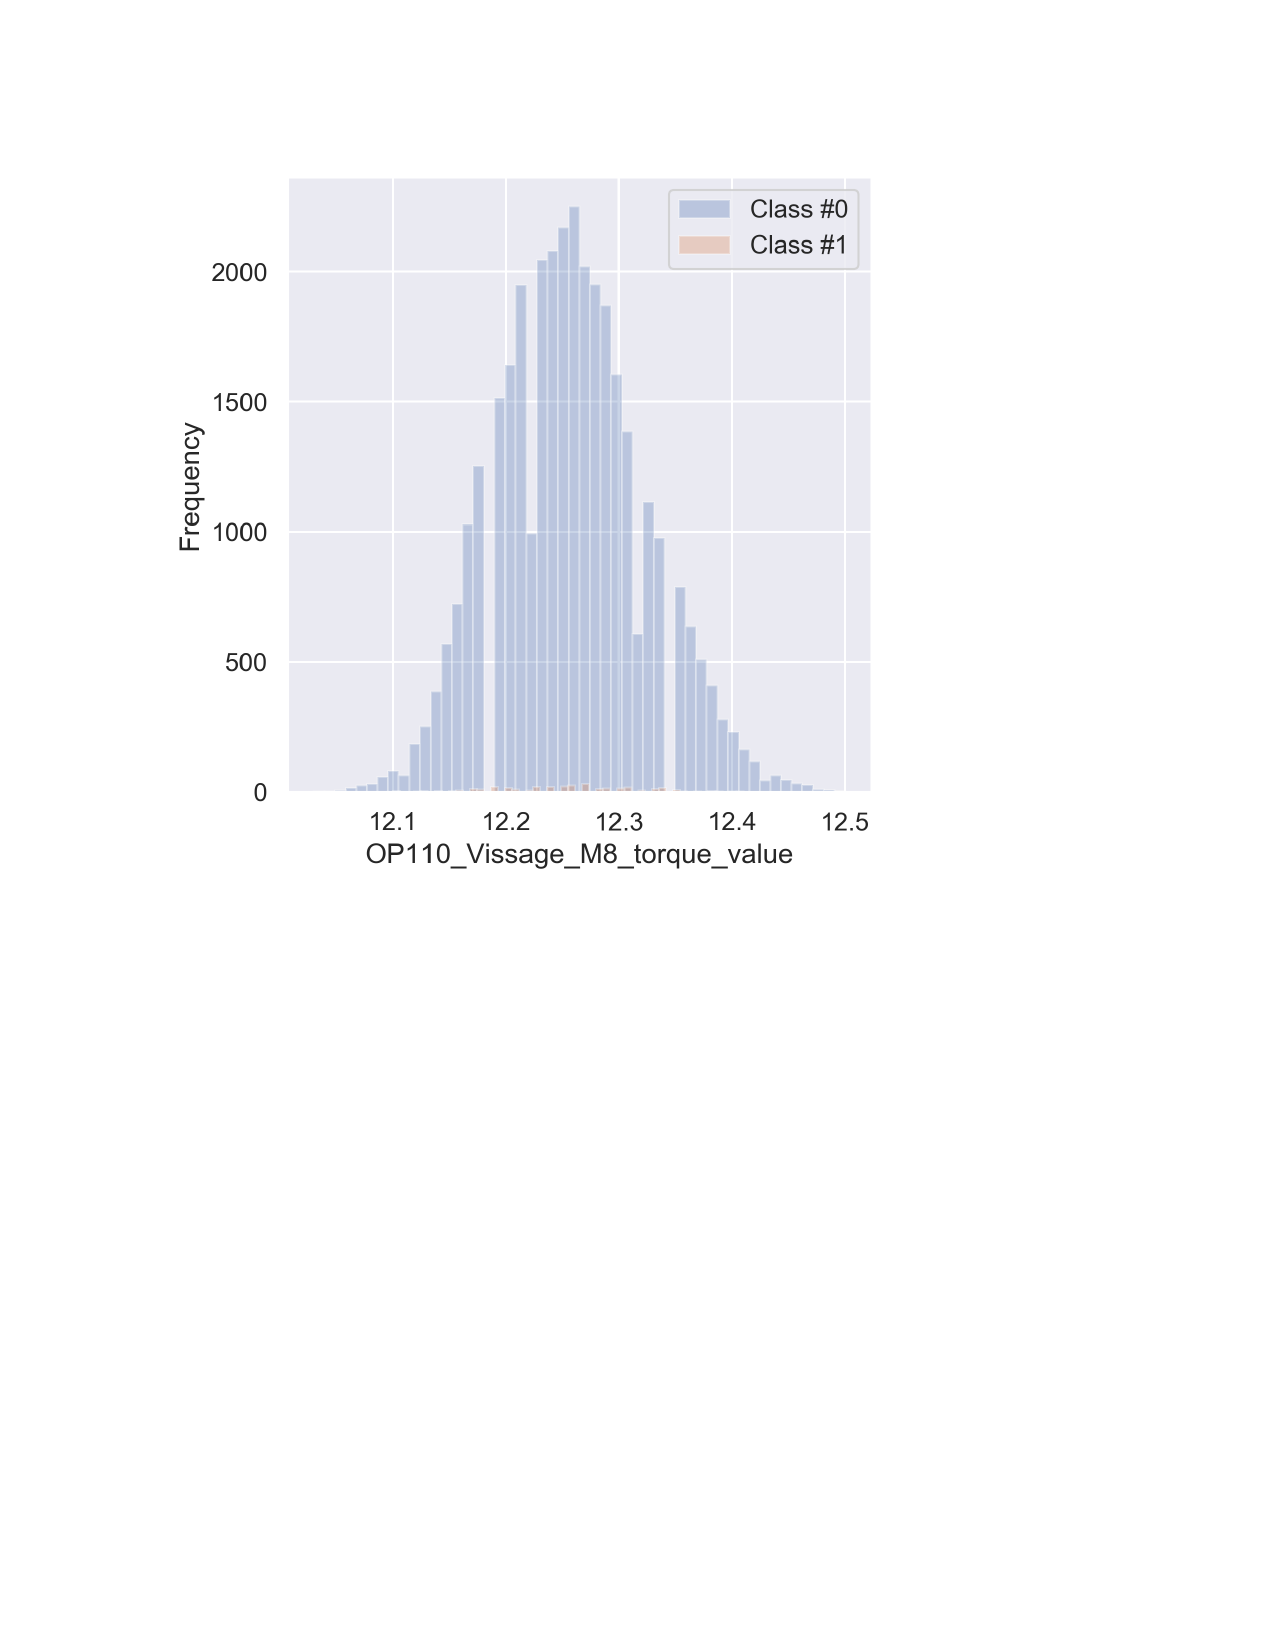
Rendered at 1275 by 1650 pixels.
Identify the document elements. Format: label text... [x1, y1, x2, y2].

picture [147, 147, 901, 901]
